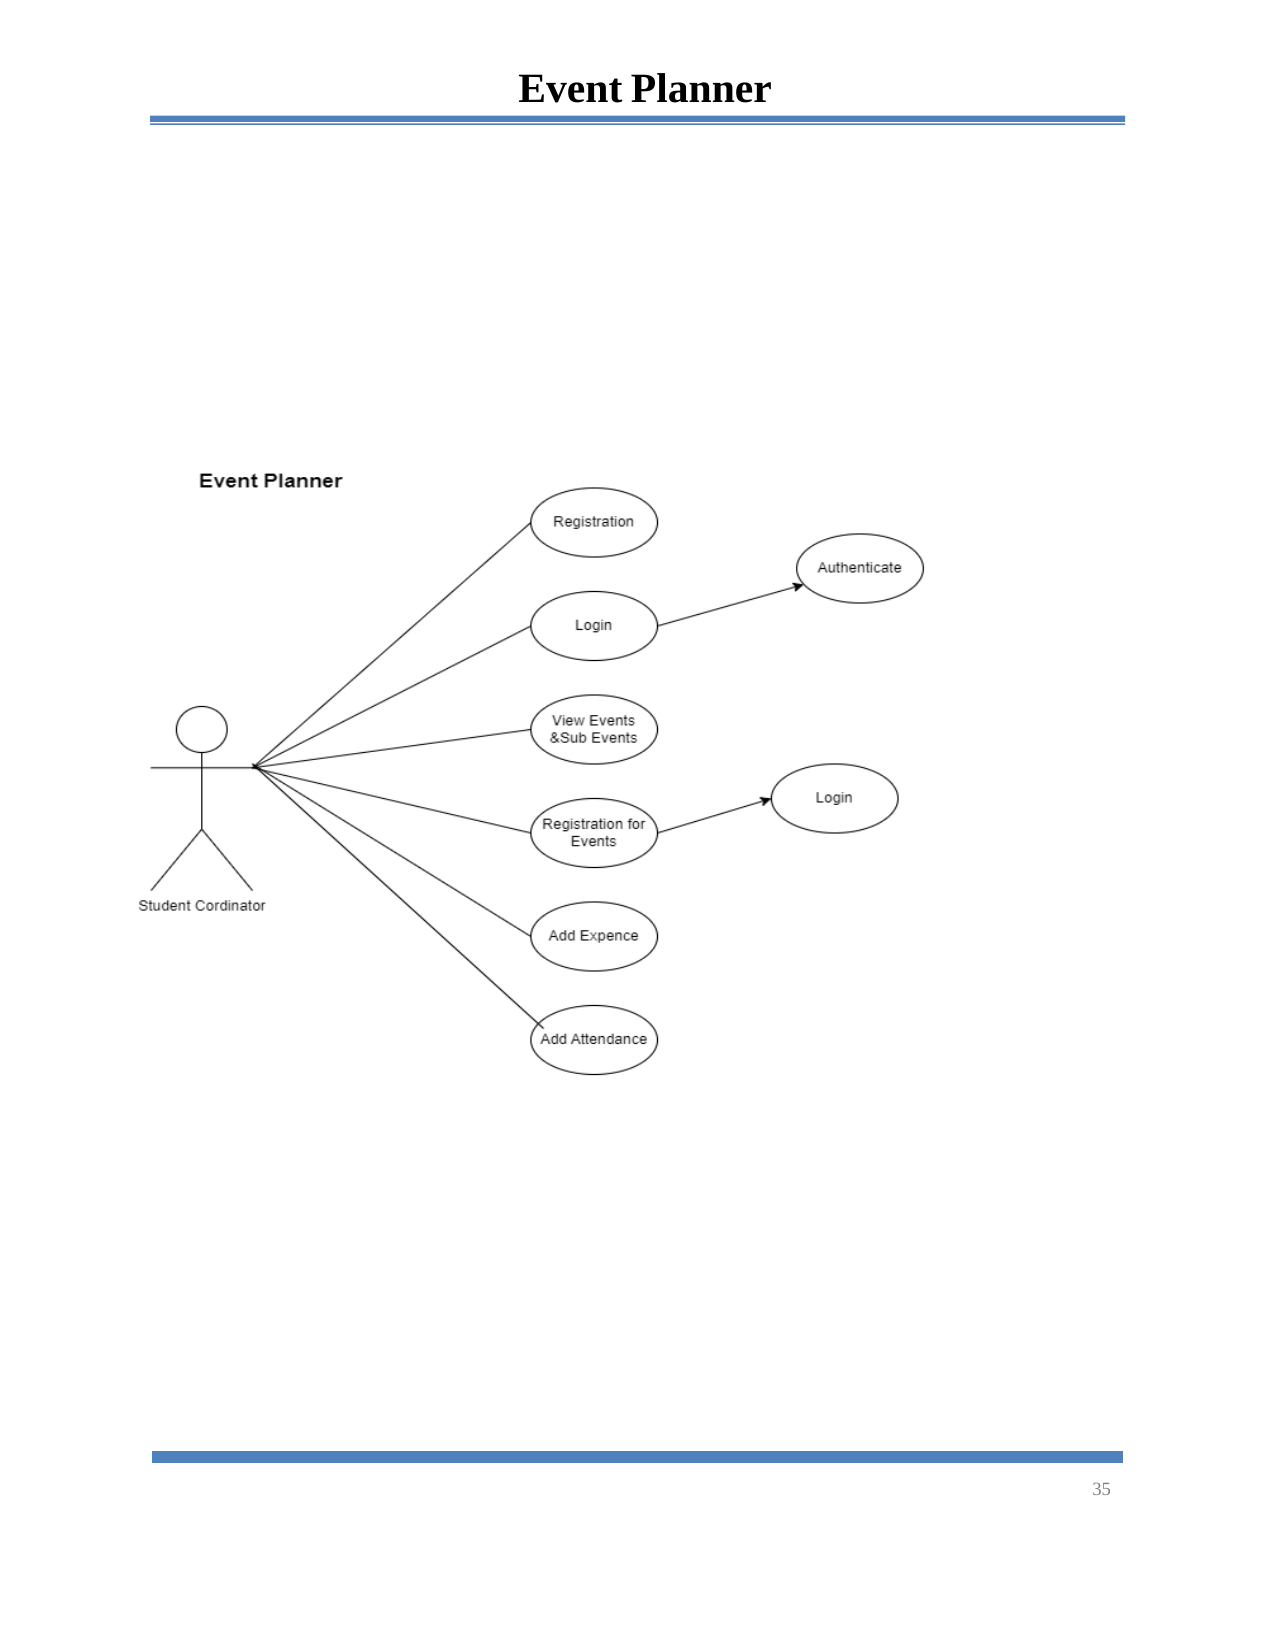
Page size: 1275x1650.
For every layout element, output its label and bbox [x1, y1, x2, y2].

picture [100, 177, 1175, 1442]
